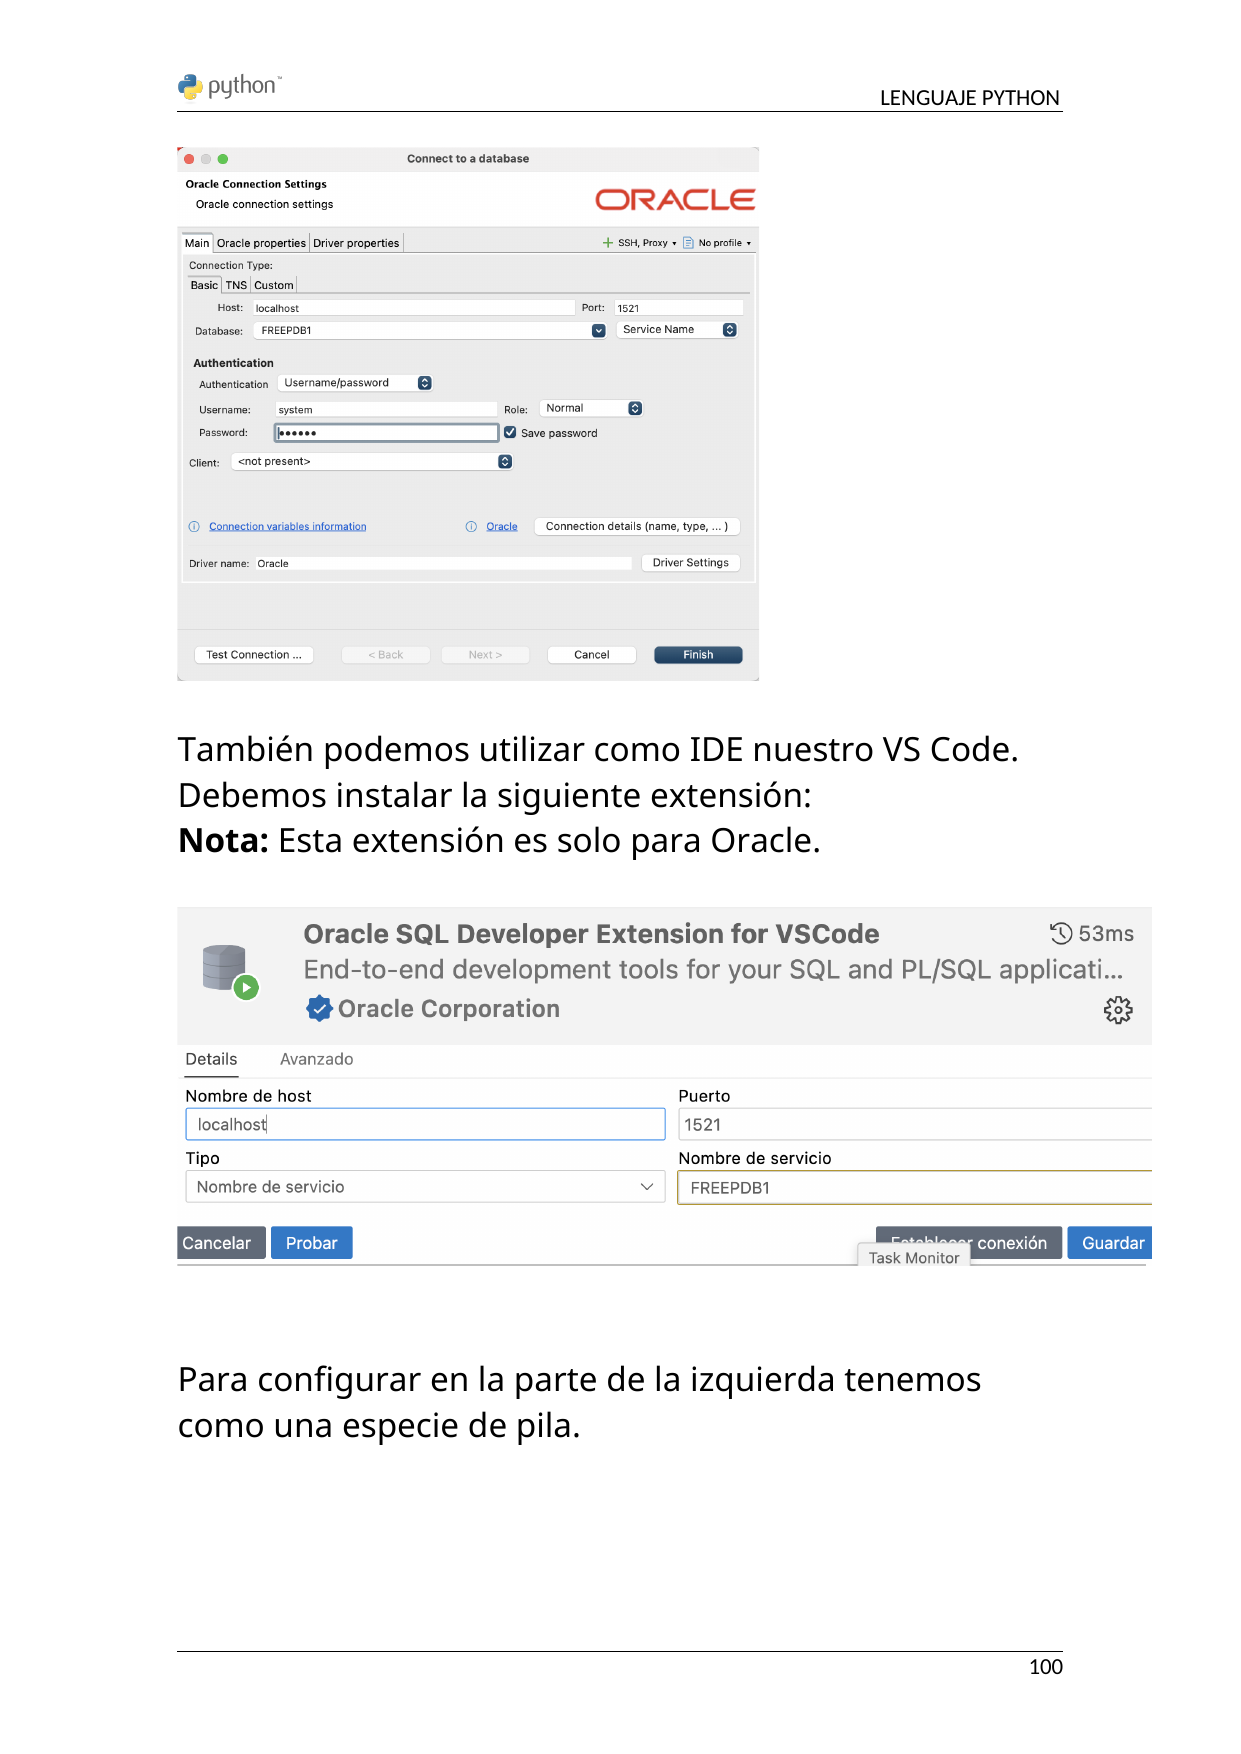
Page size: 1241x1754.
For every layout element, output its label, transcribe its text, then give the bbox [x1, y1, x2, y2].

picture [177, 147, 760, 681]
text Para configurar en la parte de la izquierda tenemos como una especie de pila. [177, 1356, 1063, 1447]
picture [177, 73, 283, 105]
text Debemos instalar la siguiente extensión: [177, 771, 1063, 817]
text Nota: Esta extensión es solo para Oracle. [177, 817, 1063, 862]
text También podemos utilizar como IDE nuestro VS Code. [177, 726, 1063, 771]
picture [177, 907, 1152, 1266]
